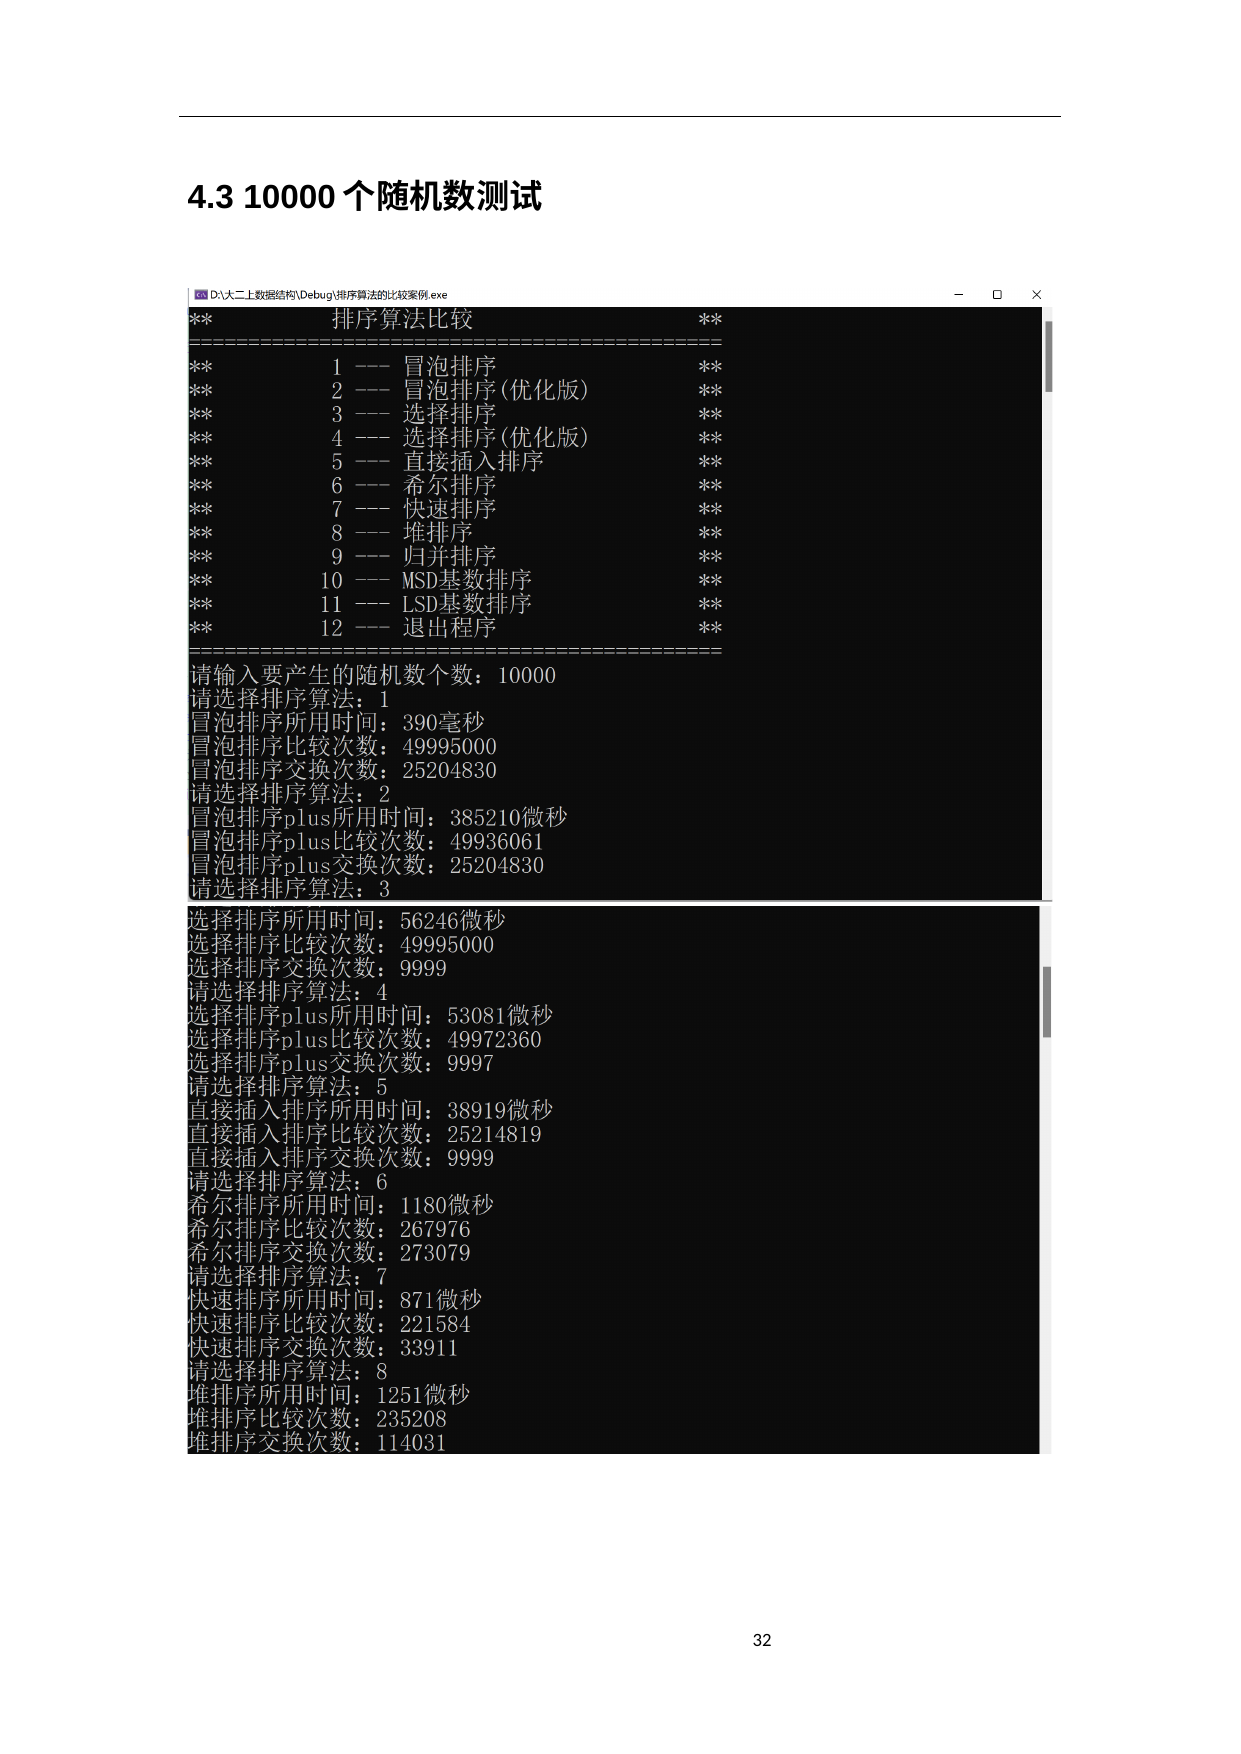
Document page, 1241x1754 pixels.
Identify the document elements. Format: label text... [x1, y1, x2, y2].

subtitle 4.3 10000个随机数测试 [187, 162, 1053, 227]
picture [187, 288, 1053, 902]
picture [187, 906, 1052, 1454]
